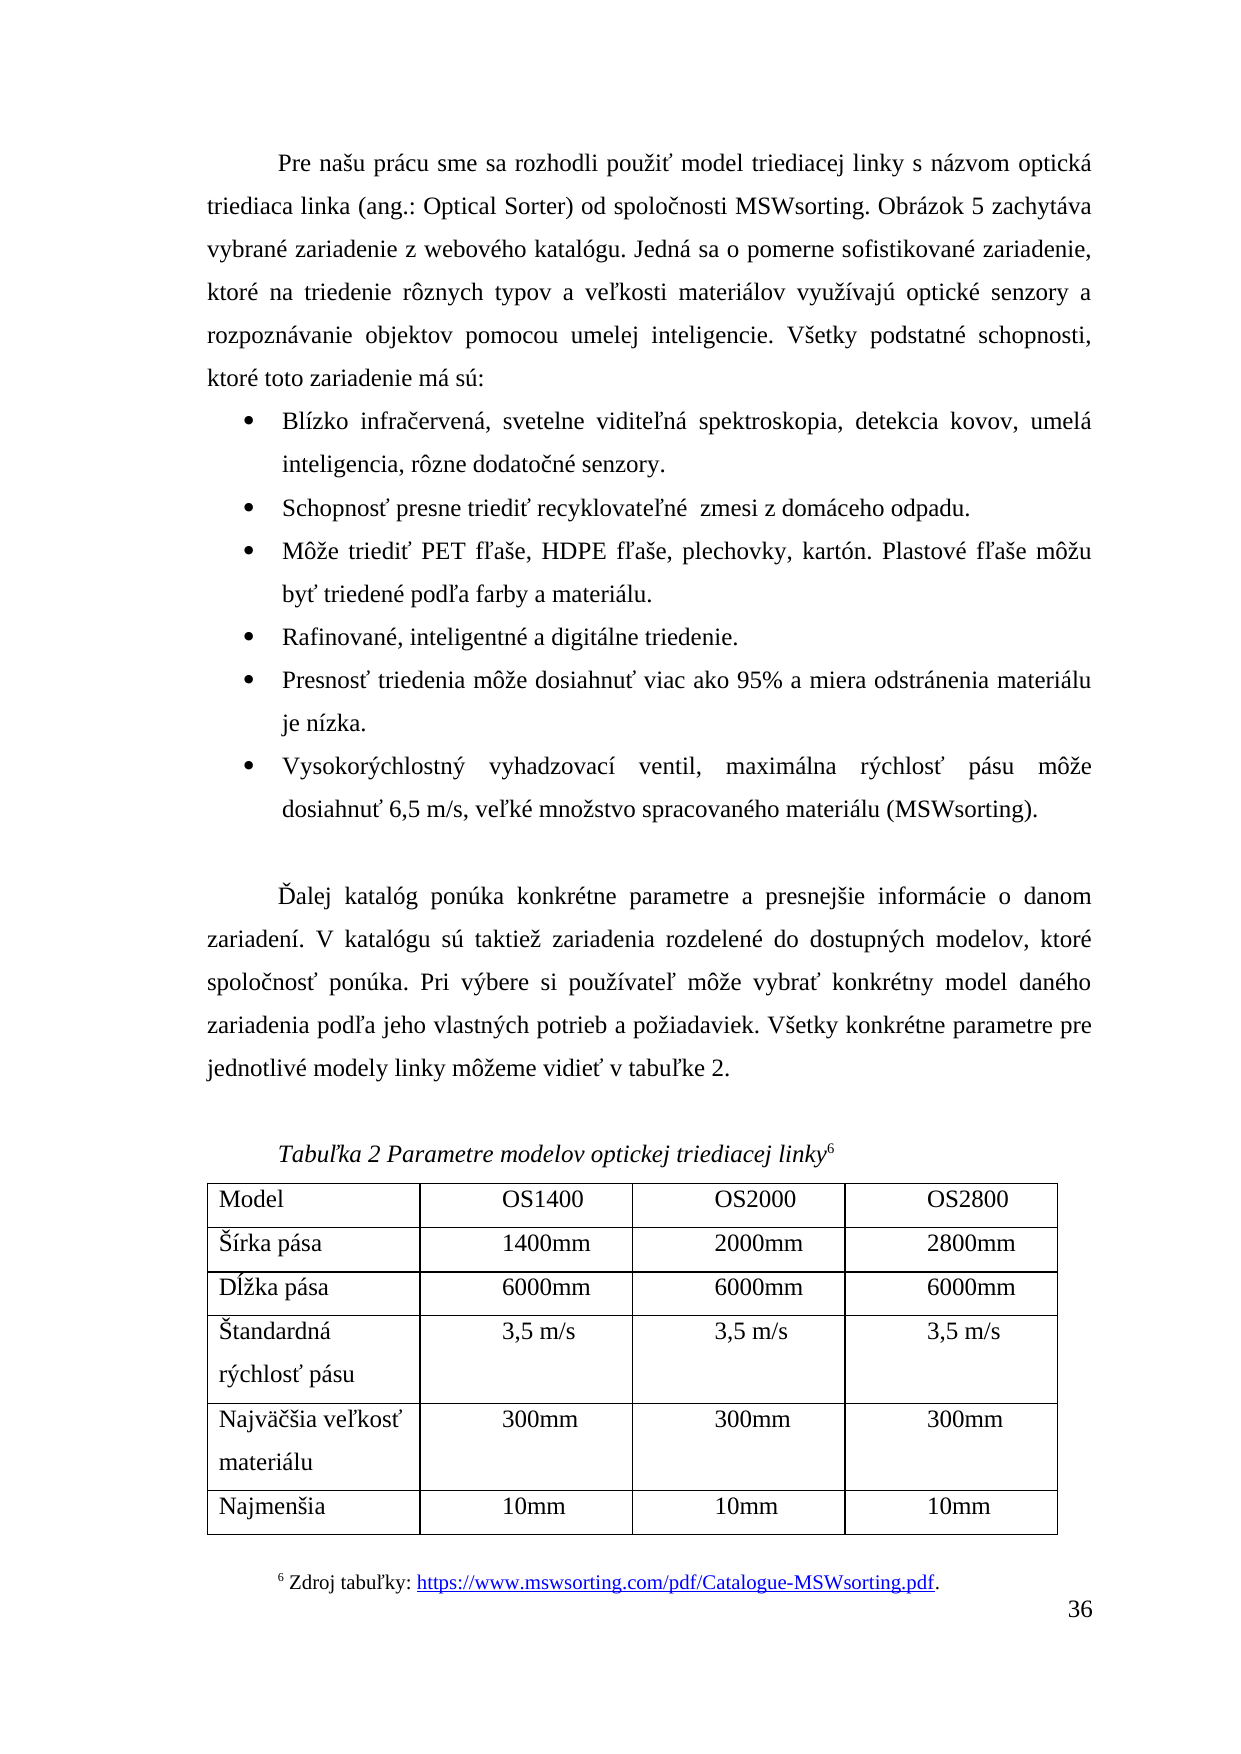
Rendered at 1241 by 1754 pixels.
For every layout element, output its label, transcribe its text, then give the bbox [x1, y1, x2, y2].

list Môže triediť PET fľaše, HDPE fľaše, plechovky, kartón. Plastové fľaše môžu byť triedené podľa farby a materiálu. [244, 536, 1092, 608]
table_header OS2800 [846, 1184, 1057, 1227]
table_cell Štandardná rýchlosť pásu [208, 1316, 419, 1403]
text Tabuľka 2 Parametre modelov optickej triediacej linky [207, 1139, 1092, 1168]
table_cell 3,5 m/s [421, 1316, 632, 1403]
table_cell 10mm [421, 1491, 632, 1534]
table_cell 300mm [421, 1404, 632, 1490]
table_cell Šírka pása [208, 1228, 419, 1271]
table_header Model [208, 1184, 419, 1227]
list Presnosť triedenia môže dosiahnuť viac ako 95% a miera odstránenia materiálu je nízka. [244, 665, 1092, 737]
list Blízko infračervená, svetelne viditeľná spektroskopia, detekcia kovov, umelá inteligencia, rôzne dodatočné senzory. [244, 406, 1092, 478]
table_cell 3,5 m/s [633, 1316, 844, 1403]
list Schopnosť presne triediť recyklovateľné zmesi z domáceho odpadu. [244, 493, 1092, 521]
table_cell 6000mm [846, 1273, 1057, 1315]
list Vysokorýchlostný vyhadzovací ventil, maximálna rýchlosť pásu môže dosiahnuť 6,5 m/s, veľké množstvo spracovaného materiálu (MSWsorting). [244, 751, 1092, 823]
text Pre našu prácu sme sa rozhodli použiť model triediacej linky s názvom optická triediaca linka (ang.: Optical Sorter) od spoločnosti MSWsorting. Obrázok 5 zachytáva vybrané zariadenie z webového katalógu. Jedná sa o pomerne sofistikované zariadenie, ktoré na triedenie rôznych typov a veľkosti materiálov využívajú optické senzory a rozpoznávanie objektov pomocou umelej inteligencie. Všetky podstatné schopnosti, ktoré toto zariadenie má sú: [207, 148, 1092, 392]
table_cell 6000mm [633, 1273, 844, 1315]
table_cell 300mm [846, 1404, 1057, 1490]
table_cell 2000mm [633, 1228, 844, 1271]
table_cell 3,5 m/s [846, 1316, 1057, 1403]
table_cell 300mm [633, 1404, 844, 1490]
table_cell 10mm [633, 1491, 844, 1534]
text Ďalej katalóg ponúka konkrétne parametre a presnejšie informácie o danom zariadení. V katalógu sú taktiež zariadenia rozdelené do dostupných modelov, ktoré spoločnosť ponúka. Pri výbere si používateľ môže vybrať konkrétny model daného zariadenia podľa jeho vlastných potrieb a požiadaviek. Všetky konkrétne parametre pre jednotlivé modely linky môžeme vidieť v tabuľke 2. [207, 881, 1092, 1082]
table_cell 6000mm [421, 1273, 632, 1315]
table_cell 10mm [846, 1491, 1057, 1534]
table_cell Najväčšia veľkosť materiálu [208, 1404, 419, 1490]
list Rafinované, inteligentné a digitálne triedenie. [244, 622, 1092, 651]
table_cell 1400mm [421, 1228, 632, 1271]
table_cell 2800mm [846, 1228, 1057, 1271]
table_cell Dĺžka pása [208, 1273, 419, 1315]
table_header OS1400 [421, 1184, 632, 1227]
table_header OS2000 [633, 1184, 844, 1227]
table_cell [208, 1491, 419, 1534]
